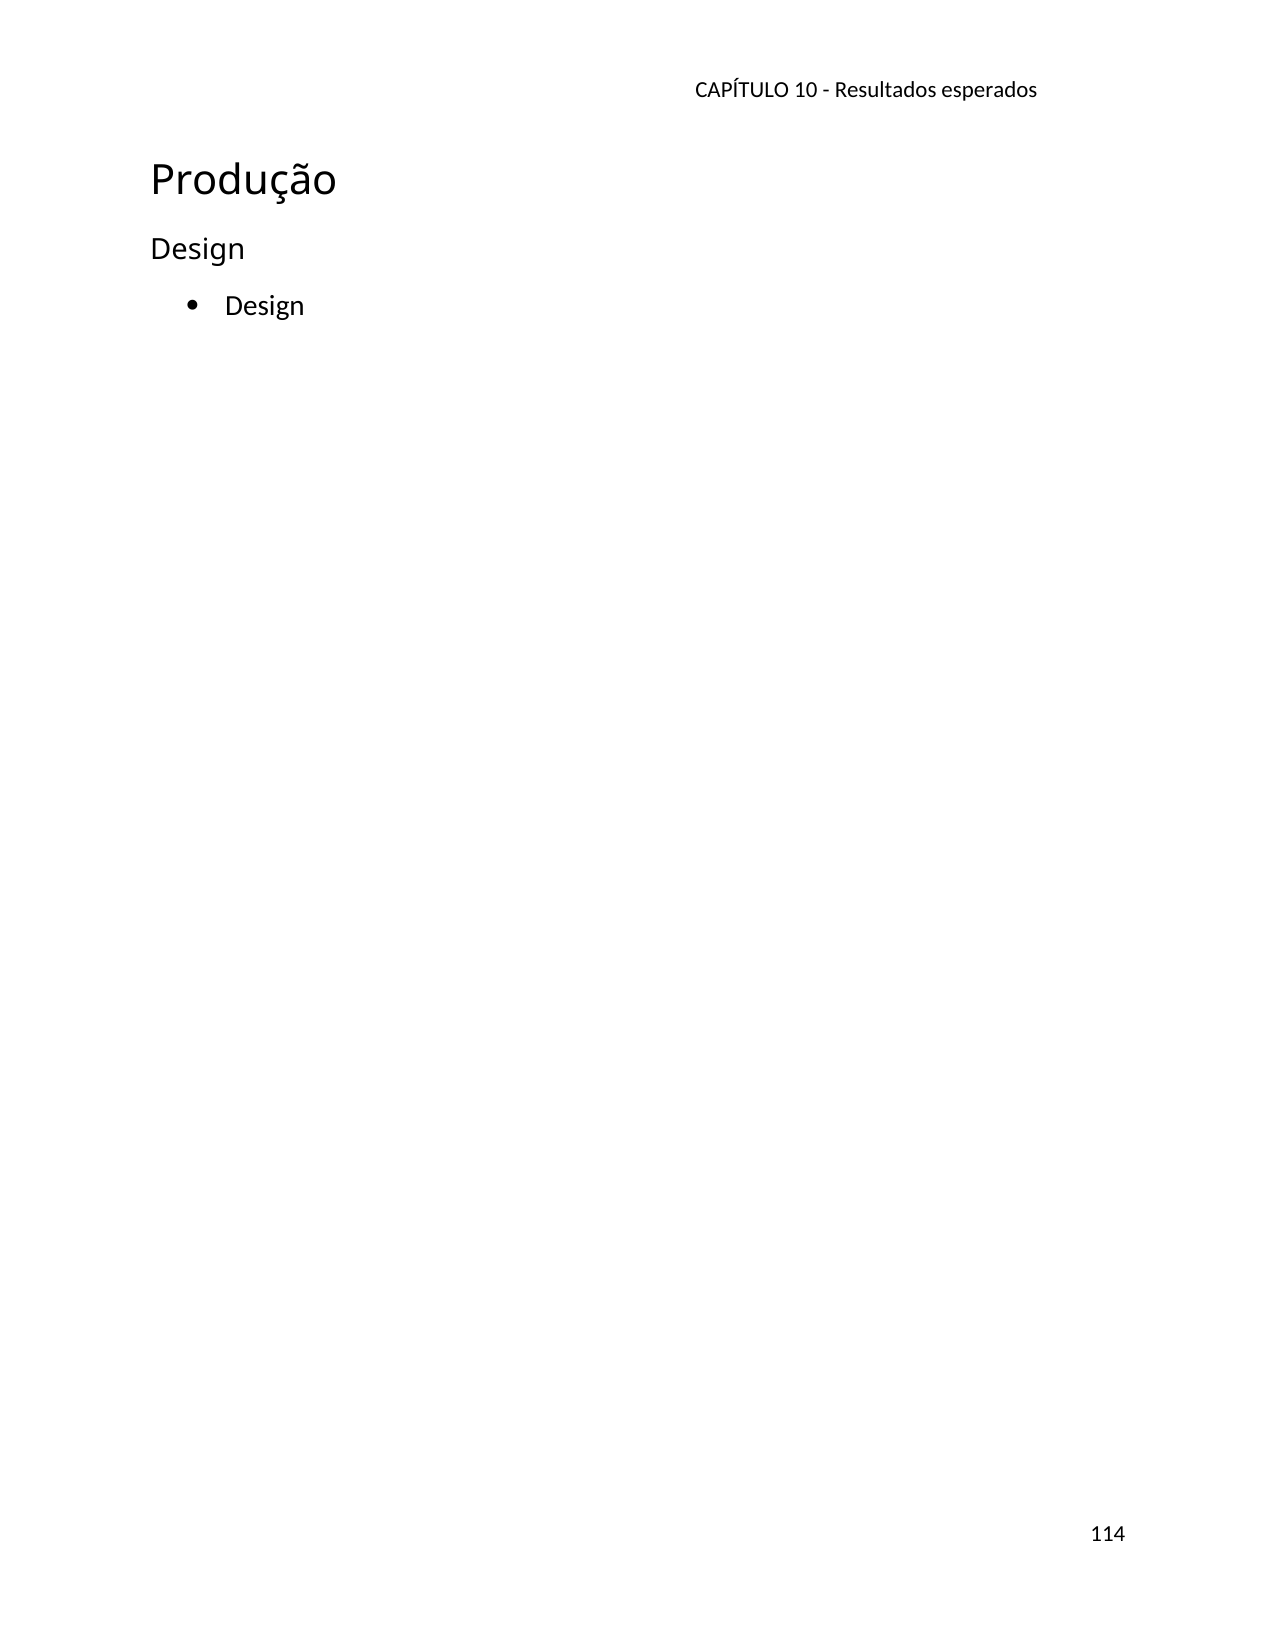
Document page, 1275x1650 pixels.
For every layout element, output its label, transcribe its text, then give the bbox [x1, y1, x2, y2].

text Produção [150, 150, 1125, 207]
text Design [150, 228, 1125, 268]
list Design [187, 287, 1125, 323]
